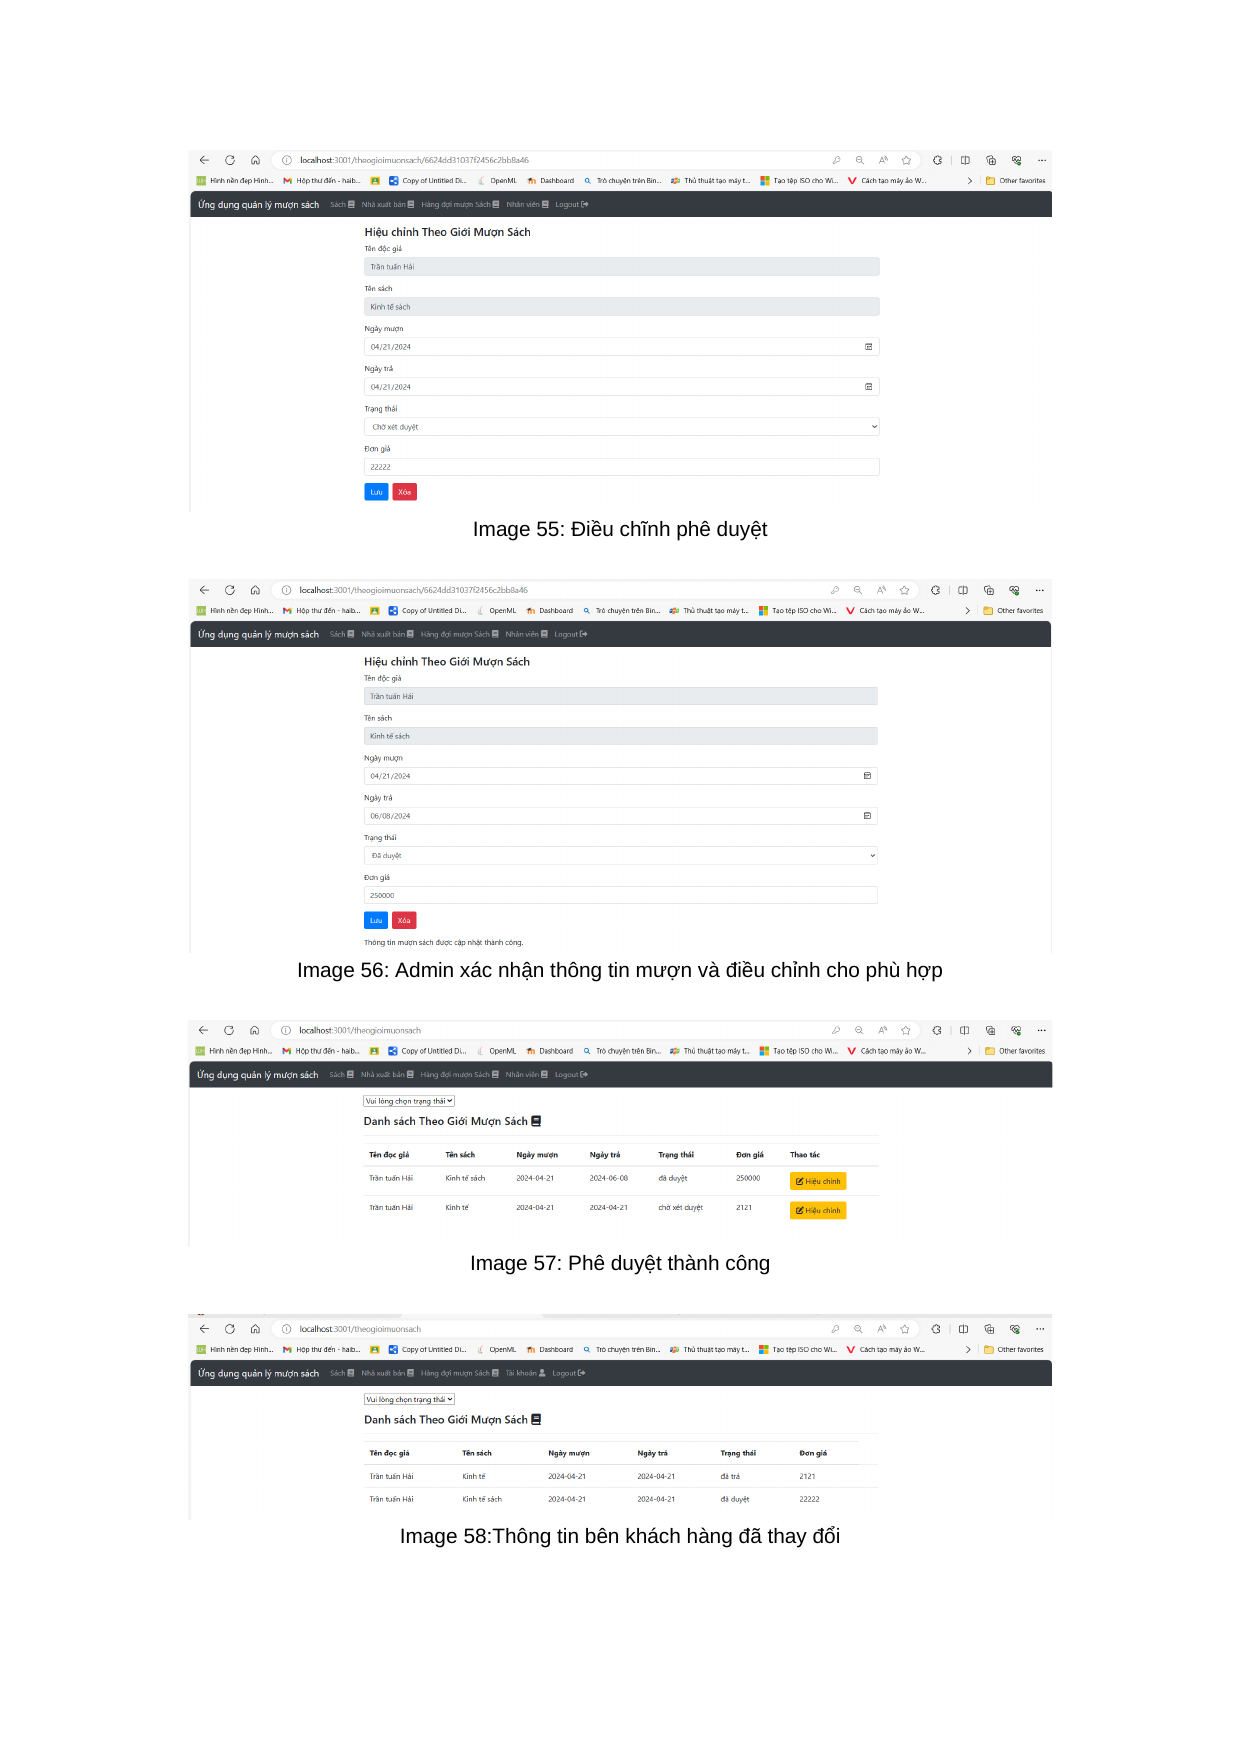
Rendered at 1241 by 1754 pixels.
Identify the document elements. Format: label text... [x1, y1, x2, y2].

text Image 55: Điều chĩnh phê duyệt [187, 516, 1053, 540]
picture [188, 150, 1052, 512]
text Image 57: Phê duyệt thành công [187, 1251, 1053, 1275]
text Image 56: Admin xác nhận thông tin mượn và điều chỉnh cho phù hợp [187, 957, 1053, 981]
picture [187, 1020, 1053, 1247]
picture [188, 1314, 1053, 1520]
picture [188, 579, 1052, 953]
text Image 58:Thông tin bên khách hàng đã thay đổi [187, 1524, 1053, 1548]
